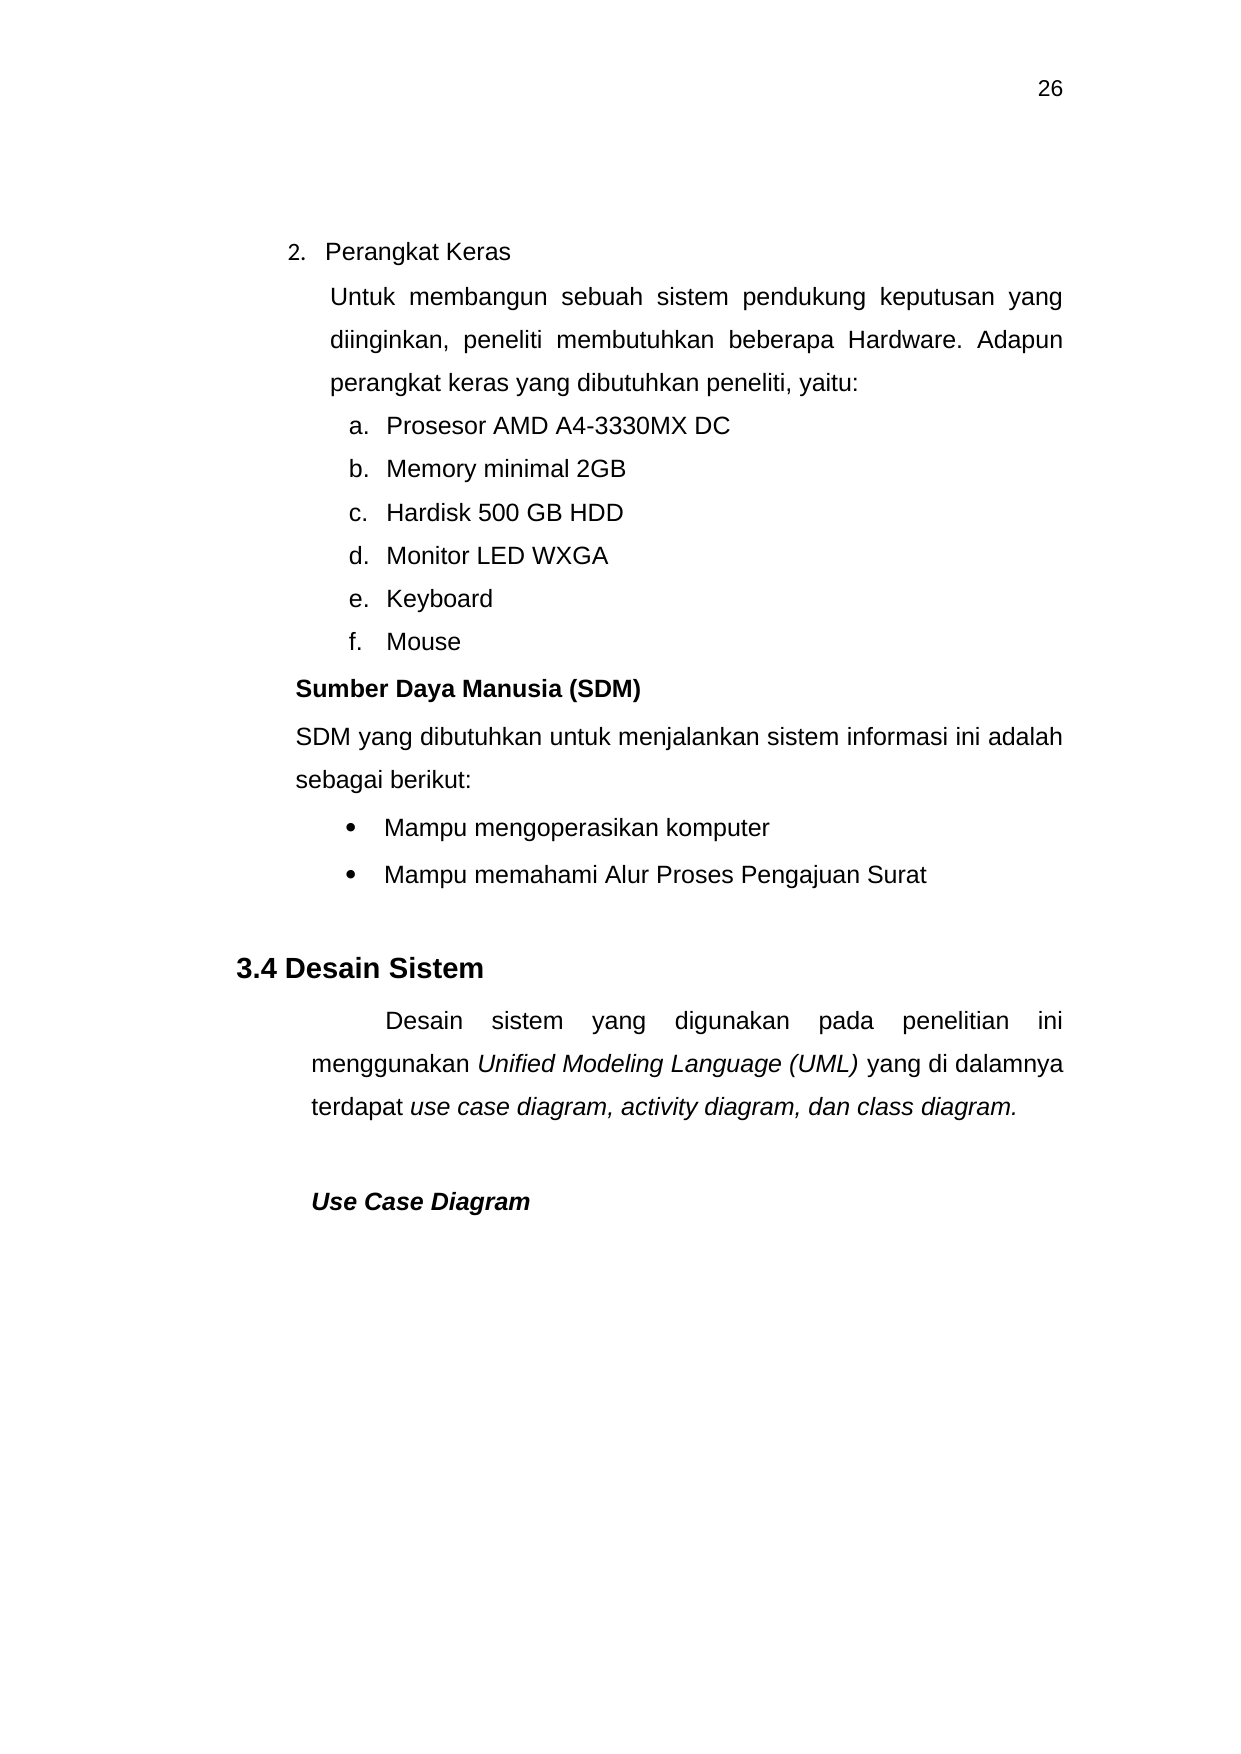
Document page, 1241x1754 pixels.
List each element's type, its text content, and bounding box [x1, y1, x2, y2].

text SDM yang dibutuhkan untuk menjalankan sistem informasi ini adalah sebagai berikut: [295, 722, 1064, 794]
text Desain sistem yang digunakan pada penelitian ini menggunakan Unified Modeling Language (UML) yang di dalamnya terdapat use case diagram, activity diagram, dan class diagram. [311, 1006, 1064, 1121]
list Mampu memahami Alur Proses Pengajuan Surat [346, 860, 1028, 889]
text Untuk membangun sebuah sistem pendukung keputusan yang diinginkan, peneliti membutuhkan beberapa Hardware. Adapun perangkat keras yang dibutuhkan peneliti, yaitu: [330, 282, 1064, 397]
text Sumber Daya Manusia (SDM) [295, 674, 1028, 703]
text Use Case Diagram [311, 1187, 994, 1216]
list Memory minimal 2GB [349, 454, 1028, 483]
list Monitor LED WXGA [349, 541, 1028, 569]
list Hardisk 500 GB HDD [349, 498, 1028, 526]
list Mampu mengoperasikan komputer [346, 813, 1028, 841]
subtitle 3.4 Desain Sistem [236, 951, 1063, 984]
list Keyboard [349, 584, 1028, 613]
list Mouse [349, 627, 1028, 656]
list Prosesor AMD A4-3330MX DC [349, 411, 1028, 440]
list Perangkat Keras [287, 236, 1028, 267]
